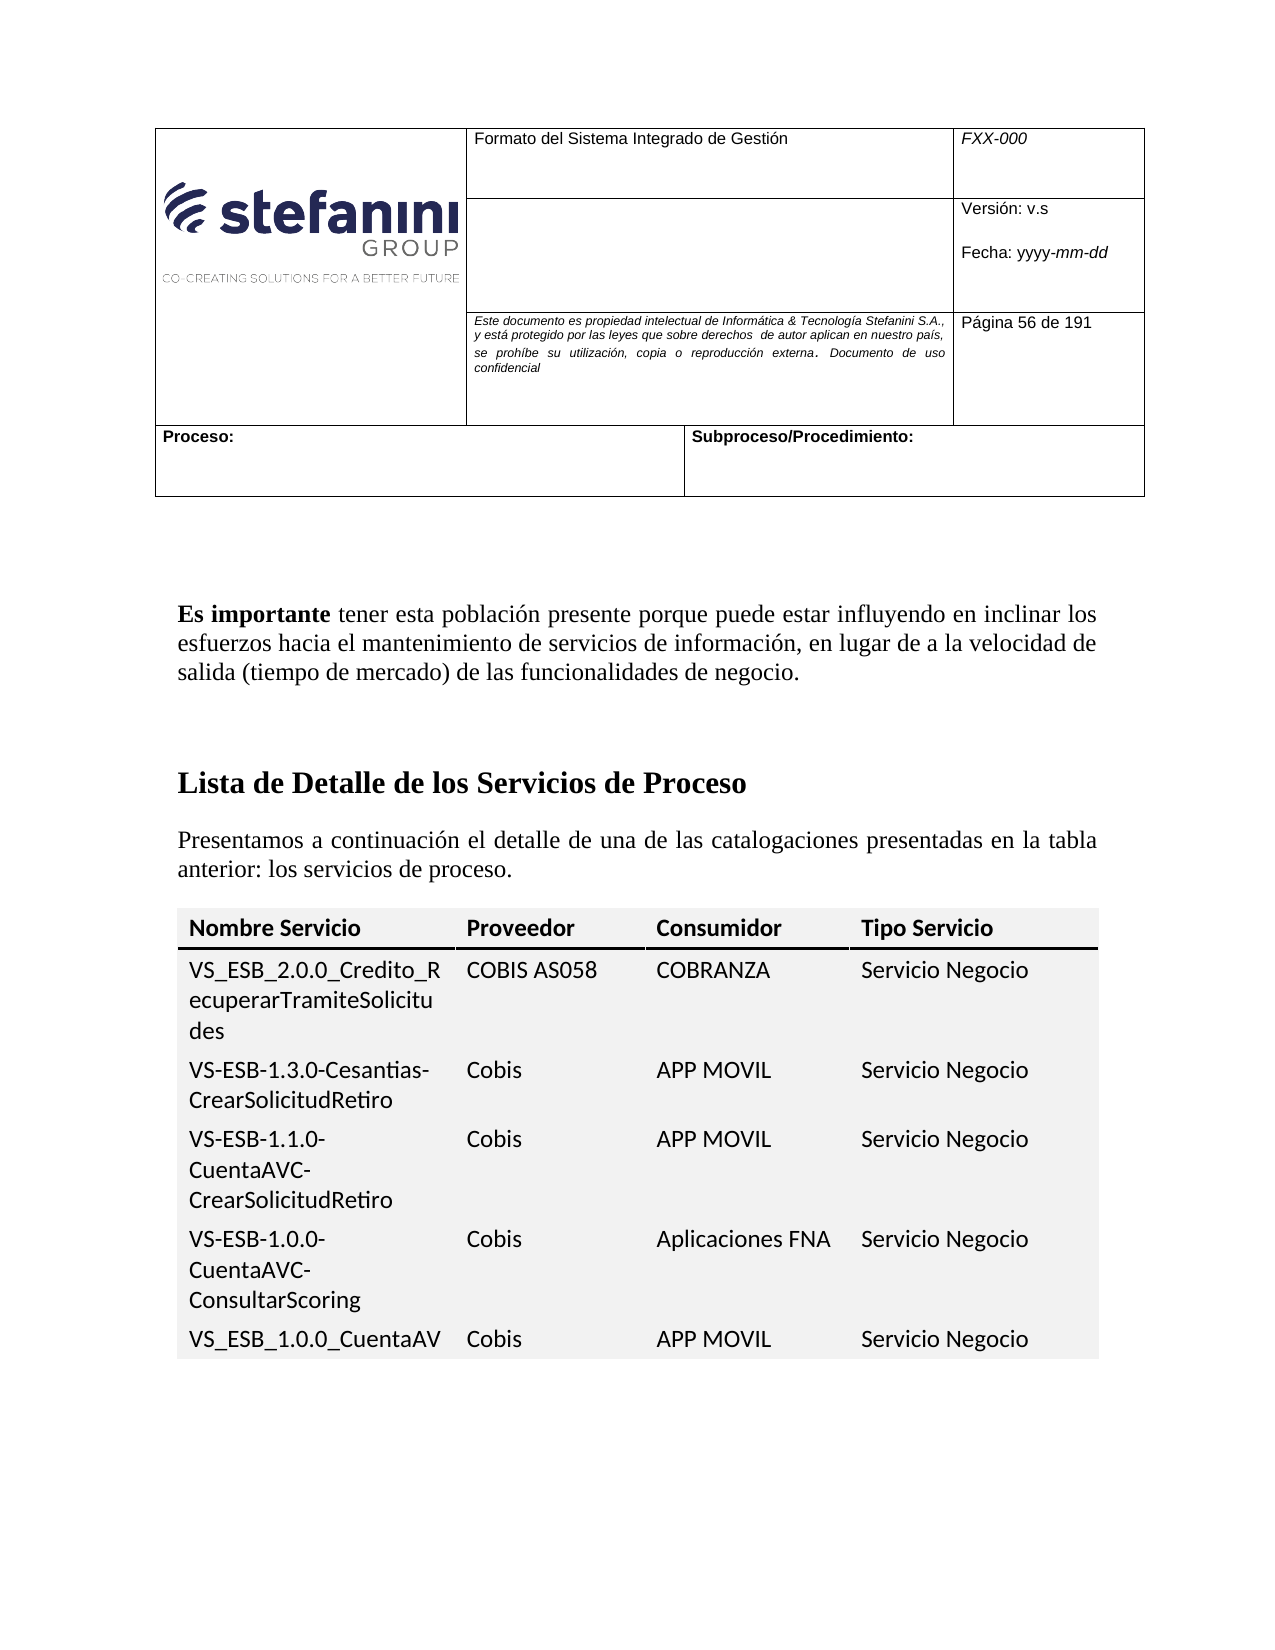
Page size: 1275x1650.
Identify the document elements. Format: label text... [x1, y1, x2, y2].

table_cell Servicio Negocio [850, 1220, 1098, 1319]
table_cell Cobis [456, 1050, 645, 1119]
text Presentamos a continuación el detalle de una de las catalogaciones presentadas en la tabla anterior: los servicios de proceso. [177, 825, 1098, 883]
table_cell Cobis [456, 1220, 645, 1319]
text Es importante tener esta población presente porque puede estar influyendo en inclinar los esfuerzos hacia el mantenimiento de servicios de información, en lugar de a la velocidad de salida (tiempo de mercado) de las funcionalidades de negocio. [177, 599, 1098, 686]
table_cell Servicio Negocio [850, 1050, 1098, 1119]
table_cell APP MOVIL [646, 1120, 849, 1219]
table_cell APP MOVIL [646, 1320, 849, 1358]
table_header Tipo Servicio [850, 909, 1098, 947]
subtitle Lista de Detalle de los Servicios de Proceso [177, 764, 1098, 800]
table_header Nombre Servicio [178, 909, 455, 947]
table_cell Cobis [456, 1320, 645, 1358]
picture [162, 182, 460, 286]
table_cell VS-ESB-1.3.0-Cesantias-CrearSolicitudRetiro [178, 1050, 455, 1119]
table_cell Servicio Negocio [850, 1320, 1098, 1358]
table_cell VS-ESB-1.0.0-CuentaAVC-ConsultarScoring [178, 1220, 455, 1319]
table_cell VS-ESB-1.1.0-CuentaAVC-CrearSolicitudRetiro [178, 1120, 455, 1219]
table_cell APP MOVIL [646, 1050, 849, 1119]
table_cell VS_ESB_1.0.0_CuentaAVC_GestionCuentaAVC [178, 1320, 455, 1358]
table_header Consumidor [646, 909, 849, 947]
table_cell Aplicaciones FNA [646, 1220, 849, 1319]
table_cell VS_ESB_2.0.0_Credito_RecuperarTramiteSolicitudes [178, 950, 455, 1049]
table_cell COBIS AS058 [456, 950, 645, 1049]
table_cell Cobis [456, 1120, 645, 1219]
table_cell Servicio Negocio [850, 950, 1098, 1049]
table_cell Servicio Negocio [850, 1120, 1098, 1219]
table_cell COBRANZA [646, 950, 849, 1049]
table_header Proveedor [456, 909, 645, 947]
